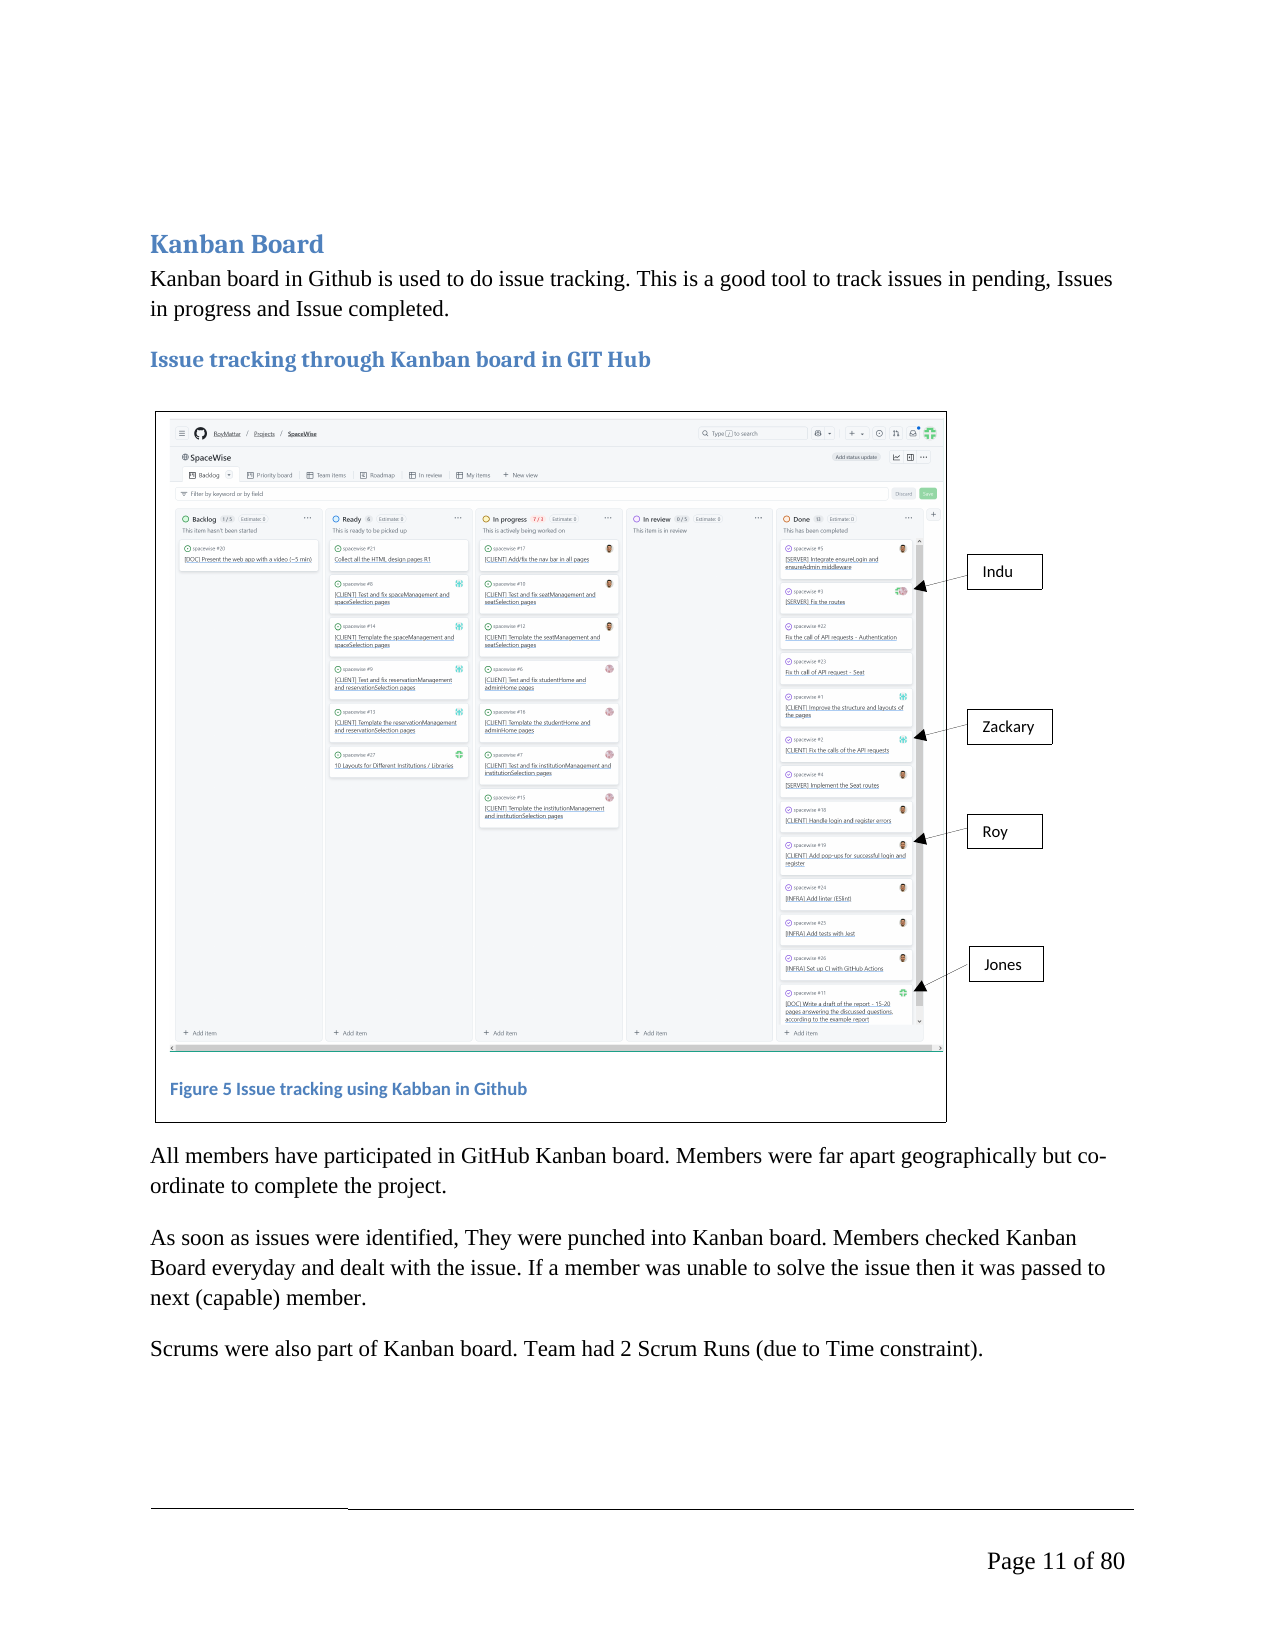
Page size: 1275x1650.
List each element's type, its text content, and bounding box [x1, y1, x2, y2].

text Kanban board in Github is used to do issue tracking. This is a good tool to track issues in pending, Issues in progress and Issue completed. [150, 265, 1125, 322]
subtitle Issue tracking through Kanban board in GIT Hub [150, 347, 1125, 373]
picture [169, 418, 944, 1052]
text All members have participated in GitHub Kanban board. Members were far apart geographically but co-ordinate to complete the project. [150, 1142, 1125, 1199]
subtitle Kanban Board [150, 229, 1125, 261]
text As soon as issues were identified, They were punched into Kanban board. Members checked Kanban Board everyday and dealt with the issue. If a member was unable to solve the issue then it was passed to next (capable) member. [150, 1224, 1125, 1310]
text Scrums were also part of Kanban board. Team had 2 Scrum Runs (due to Time constraint). [150, 1335, 1125, 1361]
